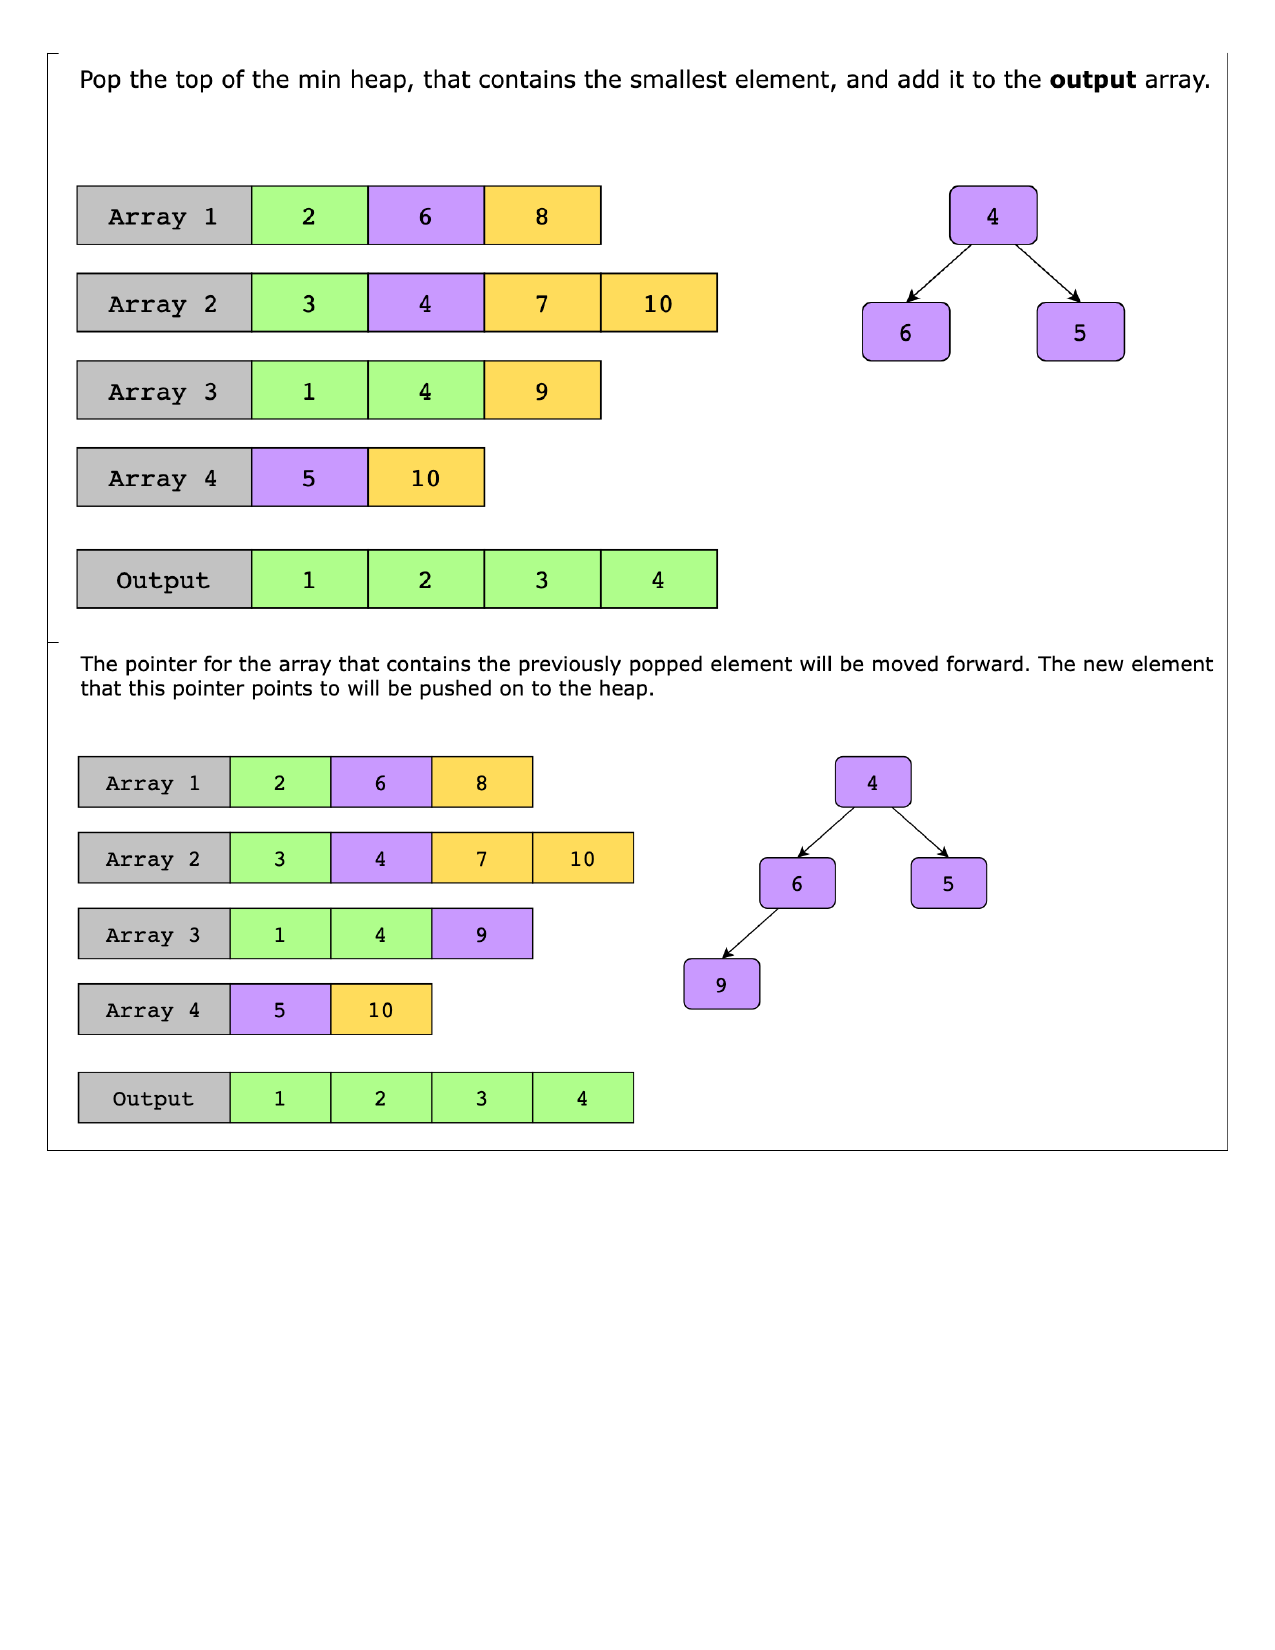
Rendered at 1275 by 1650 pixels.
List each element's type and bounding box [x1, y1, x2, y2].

picture [58, 53, 1228, 1150]
table_cell [48, 643, 58, 1150]
table_cell [48, 54, 58, 642]
